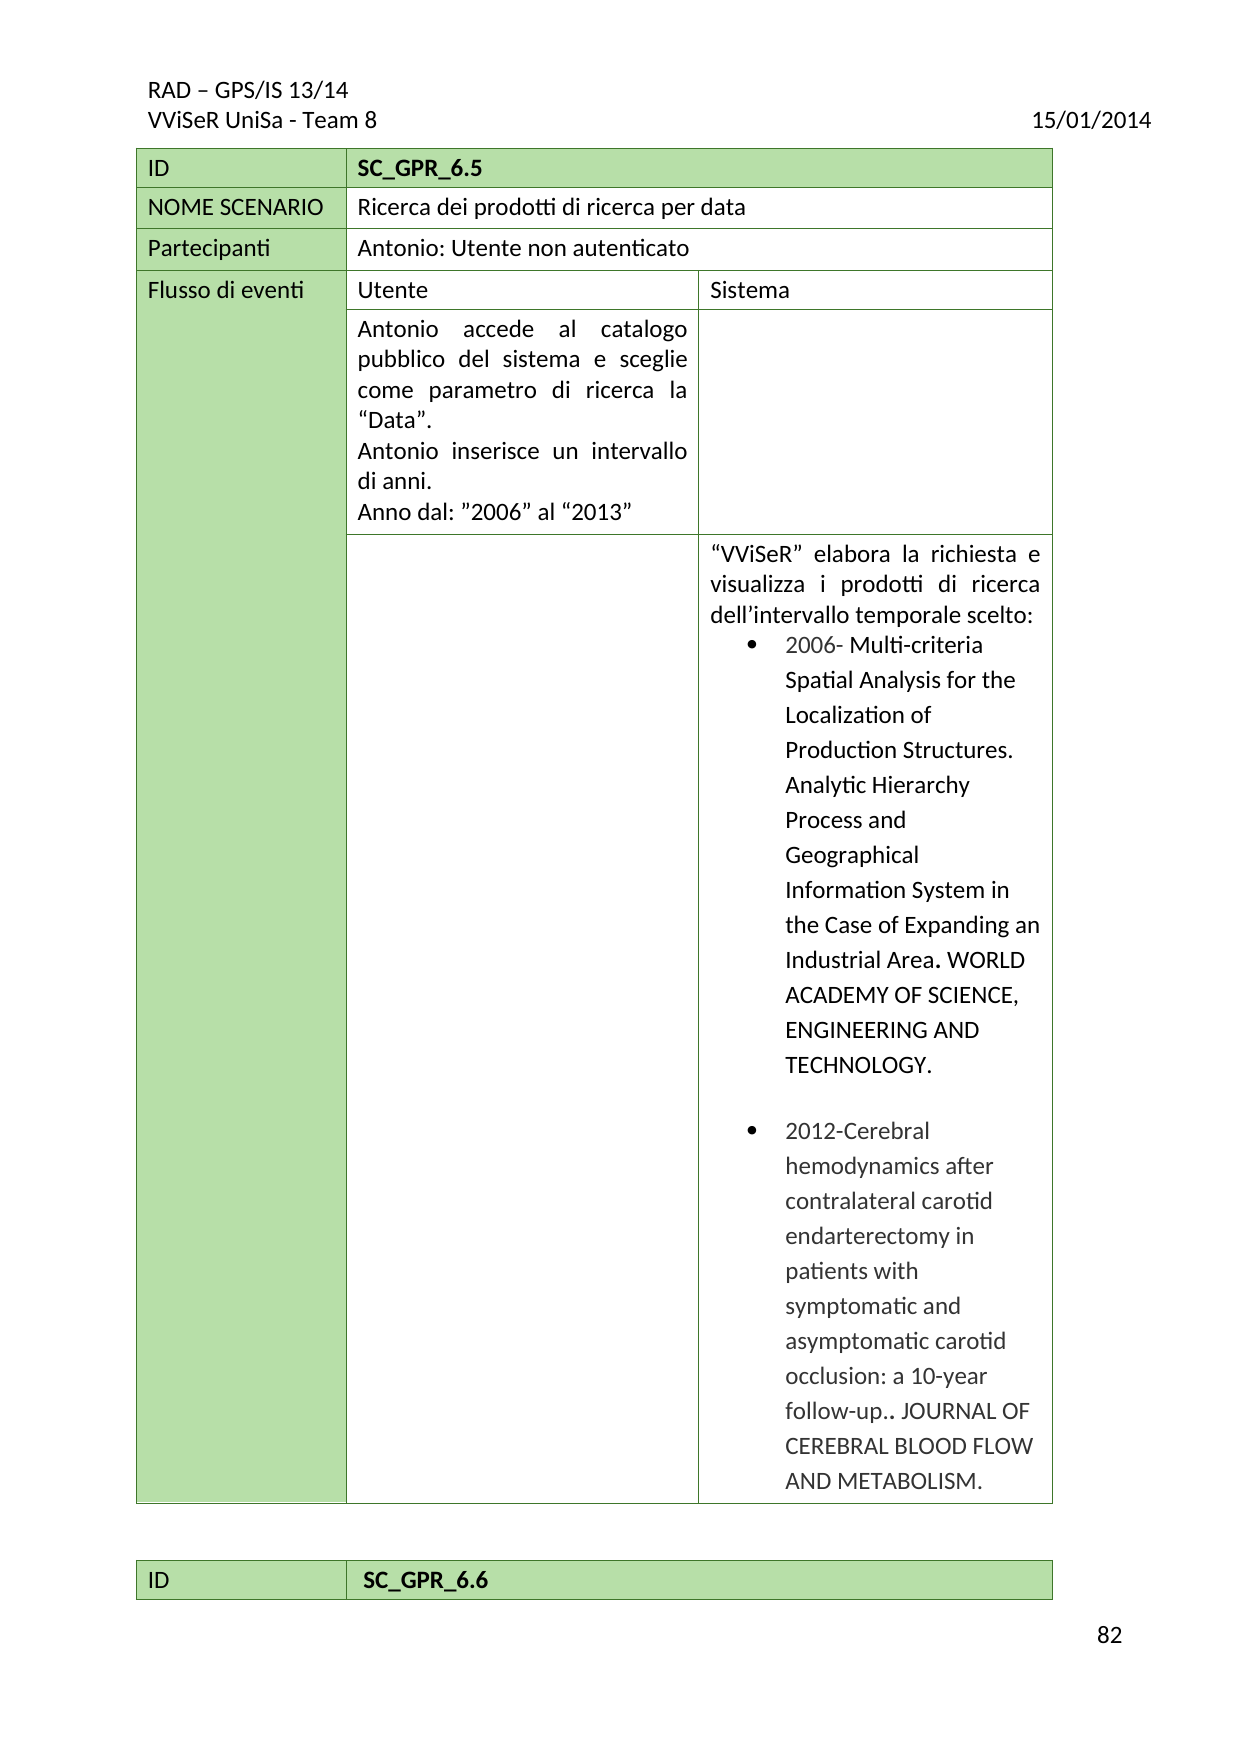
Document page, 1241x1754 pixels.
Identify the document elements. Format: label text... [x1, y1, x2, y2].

table_header SC_GPR_6.6 [347, 1561, 1052, 1599]
table_header SC_GPR_6.5 [347, 149, 1052, 187]
table_cell Antonio: Utente non autenticato [347, 229, 1052, 270]
table_cell Ricerca dei prodotti di ricerca per data [347, 188, 1052, 228]
table_cell Utente [347, 271, 698, 309]
table_cell Partecipanti [137, 229, 346, 270]
table_cell “VViSeR” elabora la richiesta e visualizza i prodotti di ricerca dell’intervallo temporale scelto: 2006- Multi-criteria Spatial Analysis for the Localization of Production Structures. Analytic Hierarchy Process and Geographical Information System in the Case of Expanding an Industrial Area. WORLD ACADEMY OF SCIENCE, ENGINEERING AND TECHNOLOGY. 2012-Cerebral hemodynamics after contralateral carotid endarterectomy in patients with symptomatic and asymptomatic carotid occlusion: a 10-year follow-up.. JOURNAL OF CEREBRAL BLOOD FLOW AND METABOLISM. [699, 535, 1052, 1502]
table_cell Flusso di eventi [137, 271, 346, 1502]
table_cell [699, 310, 1052, 534]
table_cell Sistema [699, 271, 1052, 309]
table_cell NOME SCENARIO [137, 188, 346, 228]
table_header ID [137, 1561, 346, 1599]
table_header ID [137, 149, 346, 187]
table_cell Antonio accede al catalogo pubblico del sistema e sceglie come parametro di ricerca la “Data”. Antonio inserisce un intervallo di anni. Anno dal: ”2006” al “2013” [347, 310, 698, 534]
table_cell [347, 535, 698, 1502]
